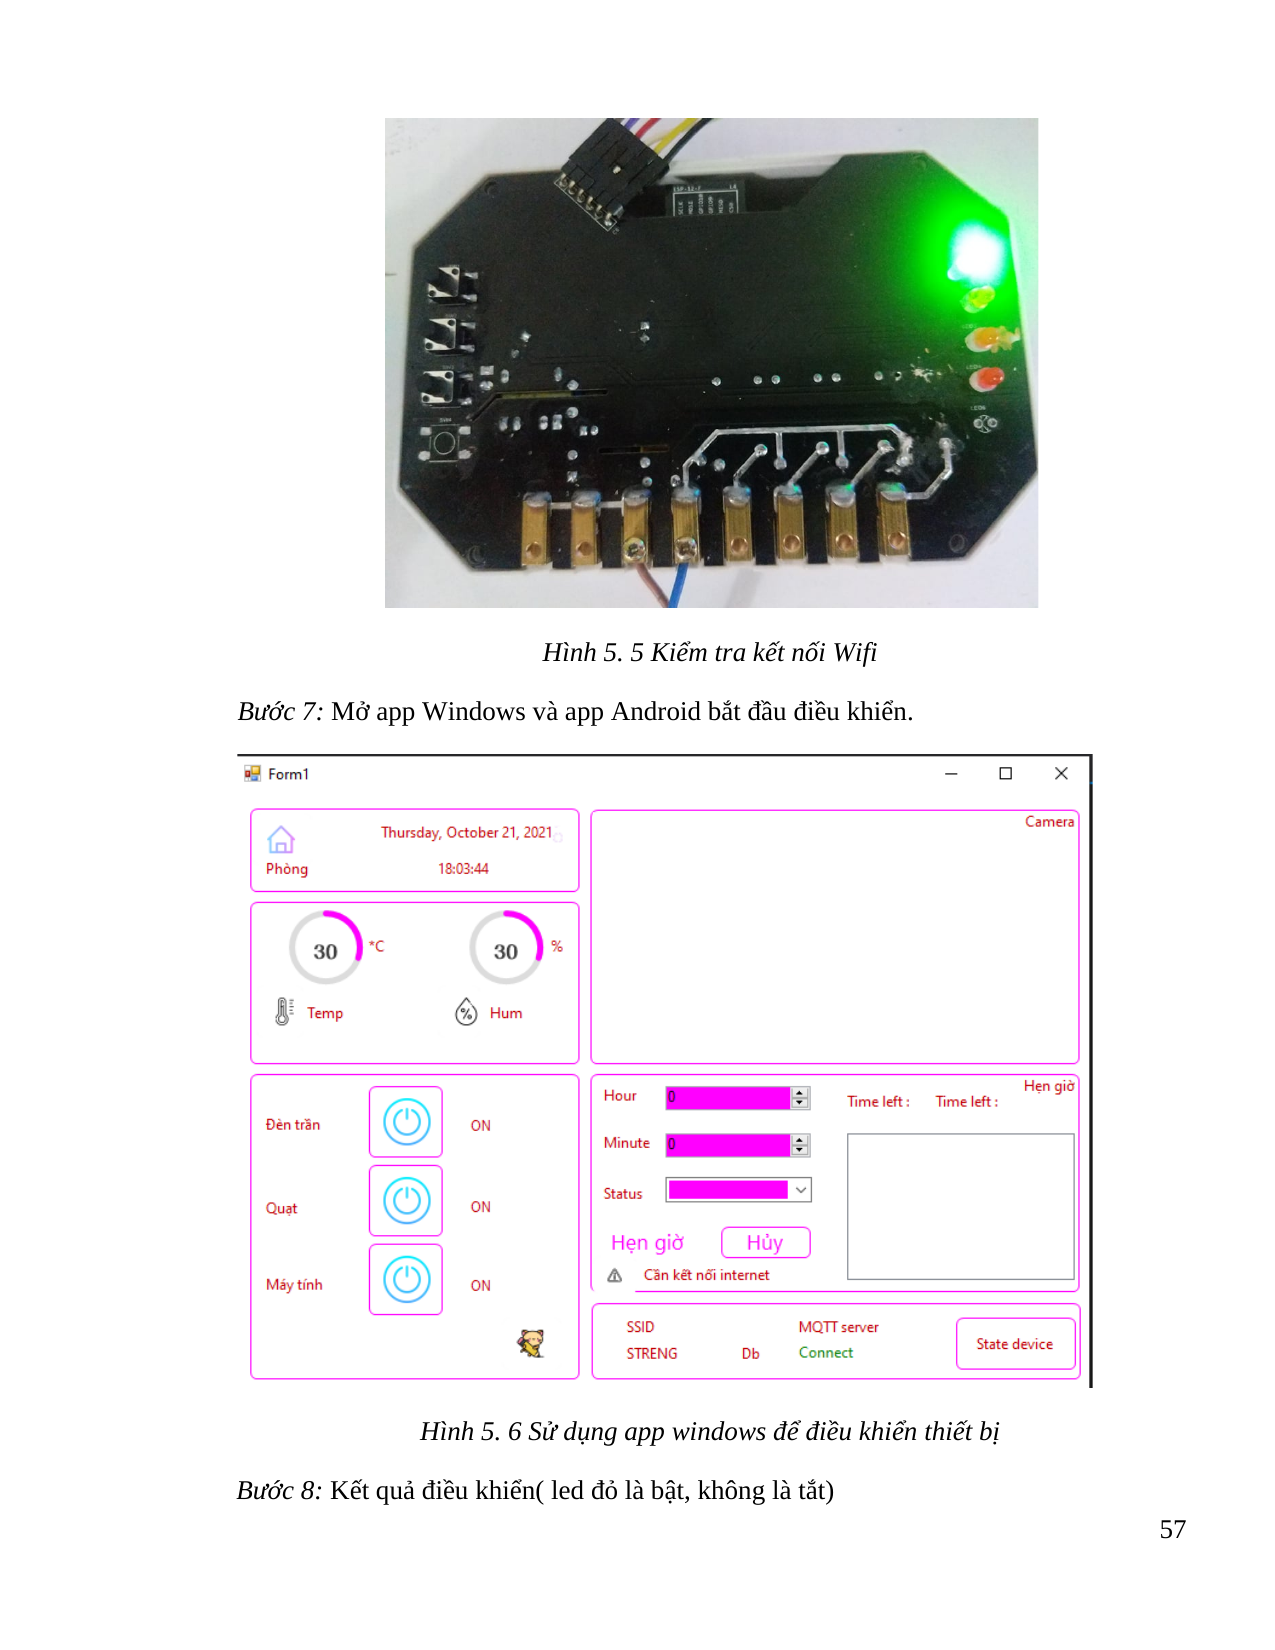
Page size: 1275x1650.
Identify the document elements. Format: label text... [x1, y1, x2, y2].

text Hình 5. 5 Kiểm tra kết nối Wifi [177, 636, 1186, 667]
picture [237, 754, 1093, 1388]
text Hình 5. 6 Sử dụng app windows để điều khiển thiết bị [177, 1415, 1186, 1446]
text Bước 7: Mở app Windows và app Android bắt đầu điều khiển. [177, 695, 1186, 726]
picture [385, 118, 1039, 608]
text Bước 8: Kết quả điều khiển( led đỏ là bật, không là tắt) [177, 1474, 1186, 1506]
